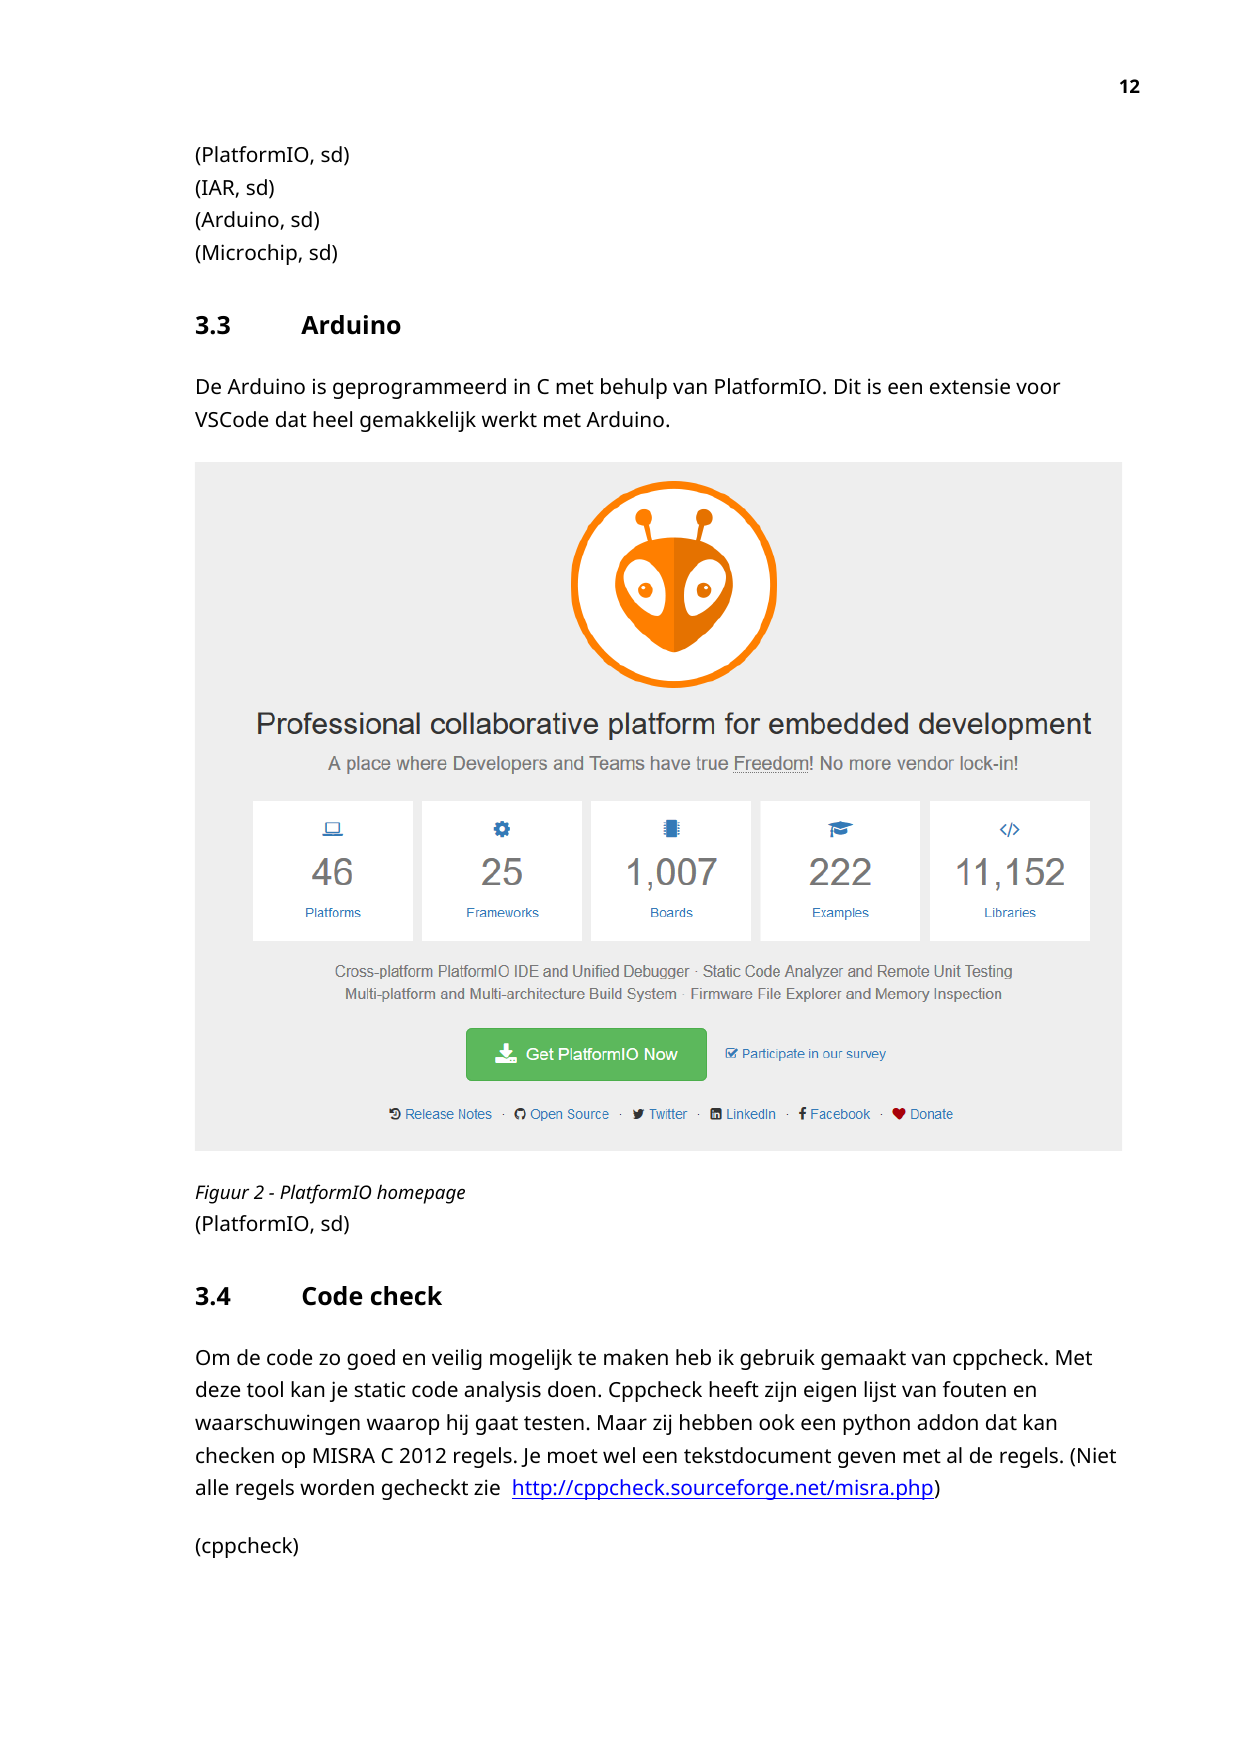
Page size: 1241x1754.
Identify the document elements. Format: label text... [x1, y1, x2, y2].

text De Arduino is geprogrammeerd in C met behulp van PlatformIO. Dit is een extensie voor VSCode dat heel gemakkelijk werkt met Arduino. [195, 372, 1122, 433]
text Om de code zo goed en veilig mogelijk te maken heb ik gebruik gemaakt van cppcheck. Met deze tool kan je static code analysis doen. Cppcheck heeft zijn eigen lijst van fouten en waarschuwingen waarop hij gaat testen. Maar zij hebben ook een python addon dat kan checken op MISRA C 2012 regels. Je moet wel een tekstdocument geven met al de regels. (Niet alle regels worden gecheckt zie http://cppcheck.sourceforge.net/misra.php) [195, 1343, 1122, 1502]
subtitle Arduino [195, 308, 1122, 342]
text Figuur 2 - PlatformIO homepage [195, 1179, 1122, 1205]
subtitle Code check [195, 1279, 1122, 1313]
picture [194, 462, 1123, 1151]
